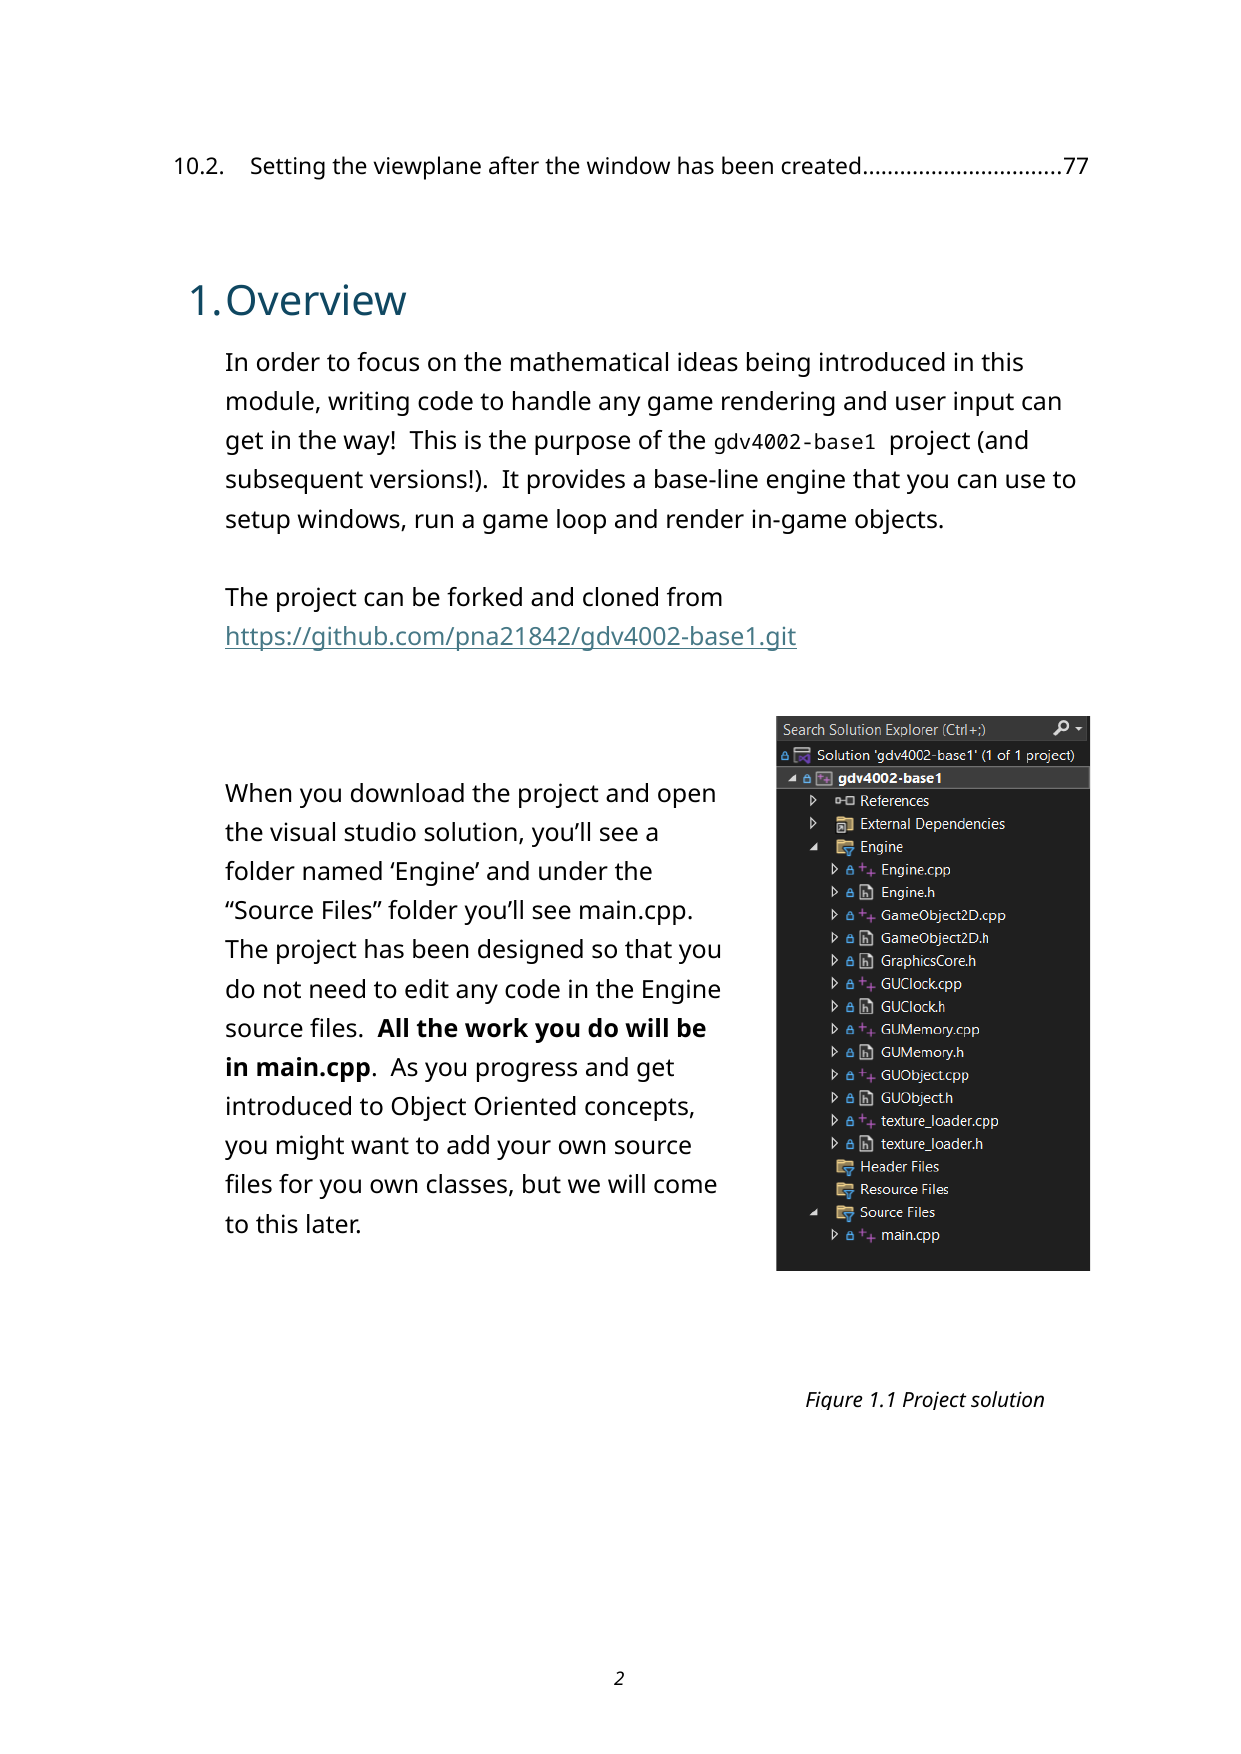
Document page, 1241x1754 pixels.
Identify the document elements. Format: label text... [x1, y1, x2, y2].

list In order to focus on the mathematical ideas being introduced in this module, writing code to handle any game rendering and user input can get in the way! This is the purpose of the gdv4002-base1 project (and subsequent versions!). It provides a base-line engine that you can use to setup windows, run a game loop and render in-game objects. [225, 344, 1090, 535]
list The project can be forked and cloned from https://github.com/pna21842/gdv4002-base1.git [225, 579, 1090, 653]
subtitle Overview [187, 271, 1090, 328]
picture [776, 716, 1091, 1271]
list When you download the project and open the visual studio solution, you’ll see a folder named ‘Engine’ and under the “Source Files” folder you’ll see main.cpp. The project has been designed so that you do not need to edit any code in the Engine source files. All the work you do will be in main.cpp. As you progress and get introduced to Object Oriented concepts, you might want to add your own source files for you own classes, but we will come to this later. [225, 775, 726, 1240]
